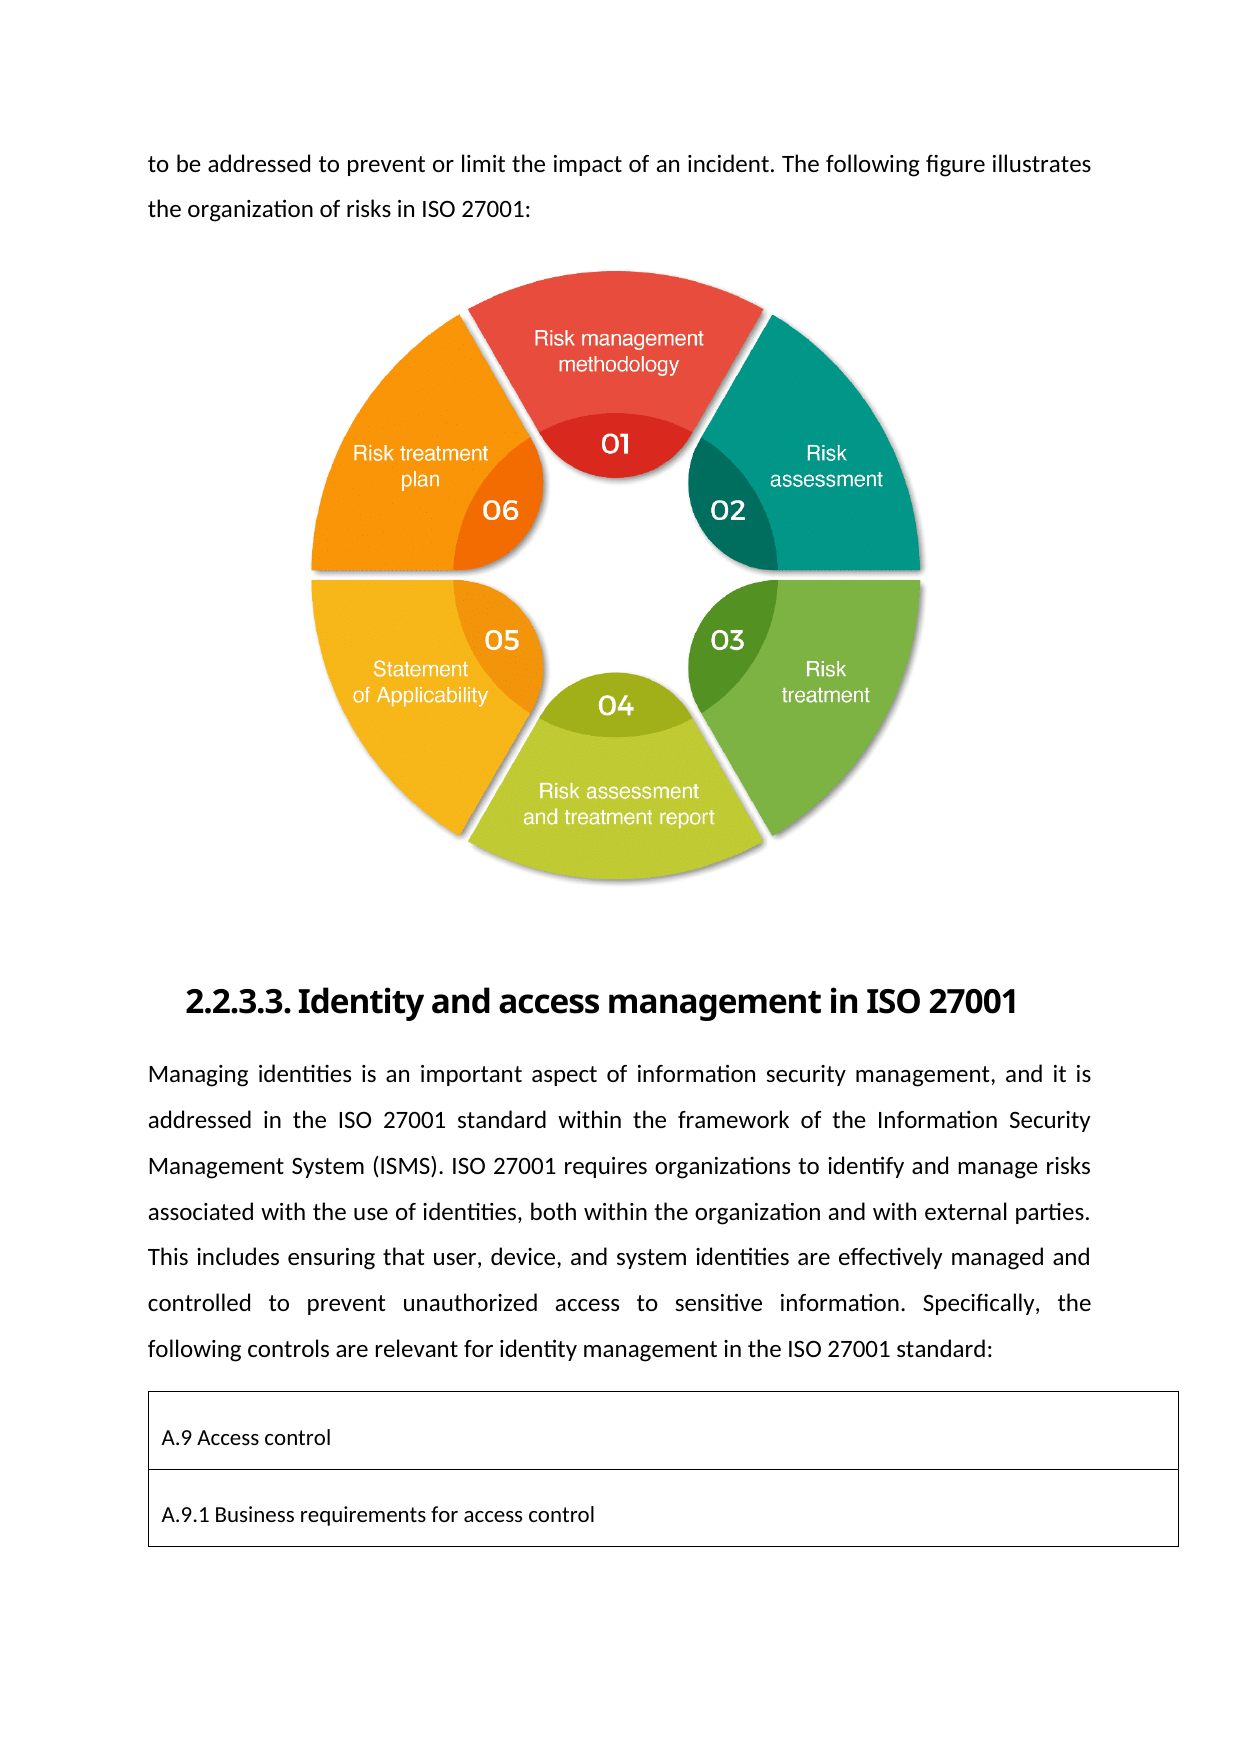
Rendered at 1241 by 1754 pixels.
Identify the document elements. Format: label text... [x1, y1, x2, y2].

subtitle Identity and access management in ISO 27001 [185, 978, 1092, 1023]
table_header A.9 Access control [149, 1392, 1178, 1469]
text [148, 148, 1092, 224]
text Managing identities is an important aspect of information security management, and it is addressed in the ISO 27001 standard within the framework of the Information Security Management System (ISMS). ISO 27001 requires organizations to identify and manage risks associated with the use of identities, both within the organization and with external parties. This includes ensuring that user, device, and system identities are effectively managed and controlled to prevent unauthorized access to sensitive information. Specifically, the following controls are relevant for identity management in the ISO 27001 standard: [148, 1059, 1092, 1363]
table_cell A.9.1 Business requirements for access control [149, 1470, 1178, 1546]
picture [148, 251, 1067, 908]
